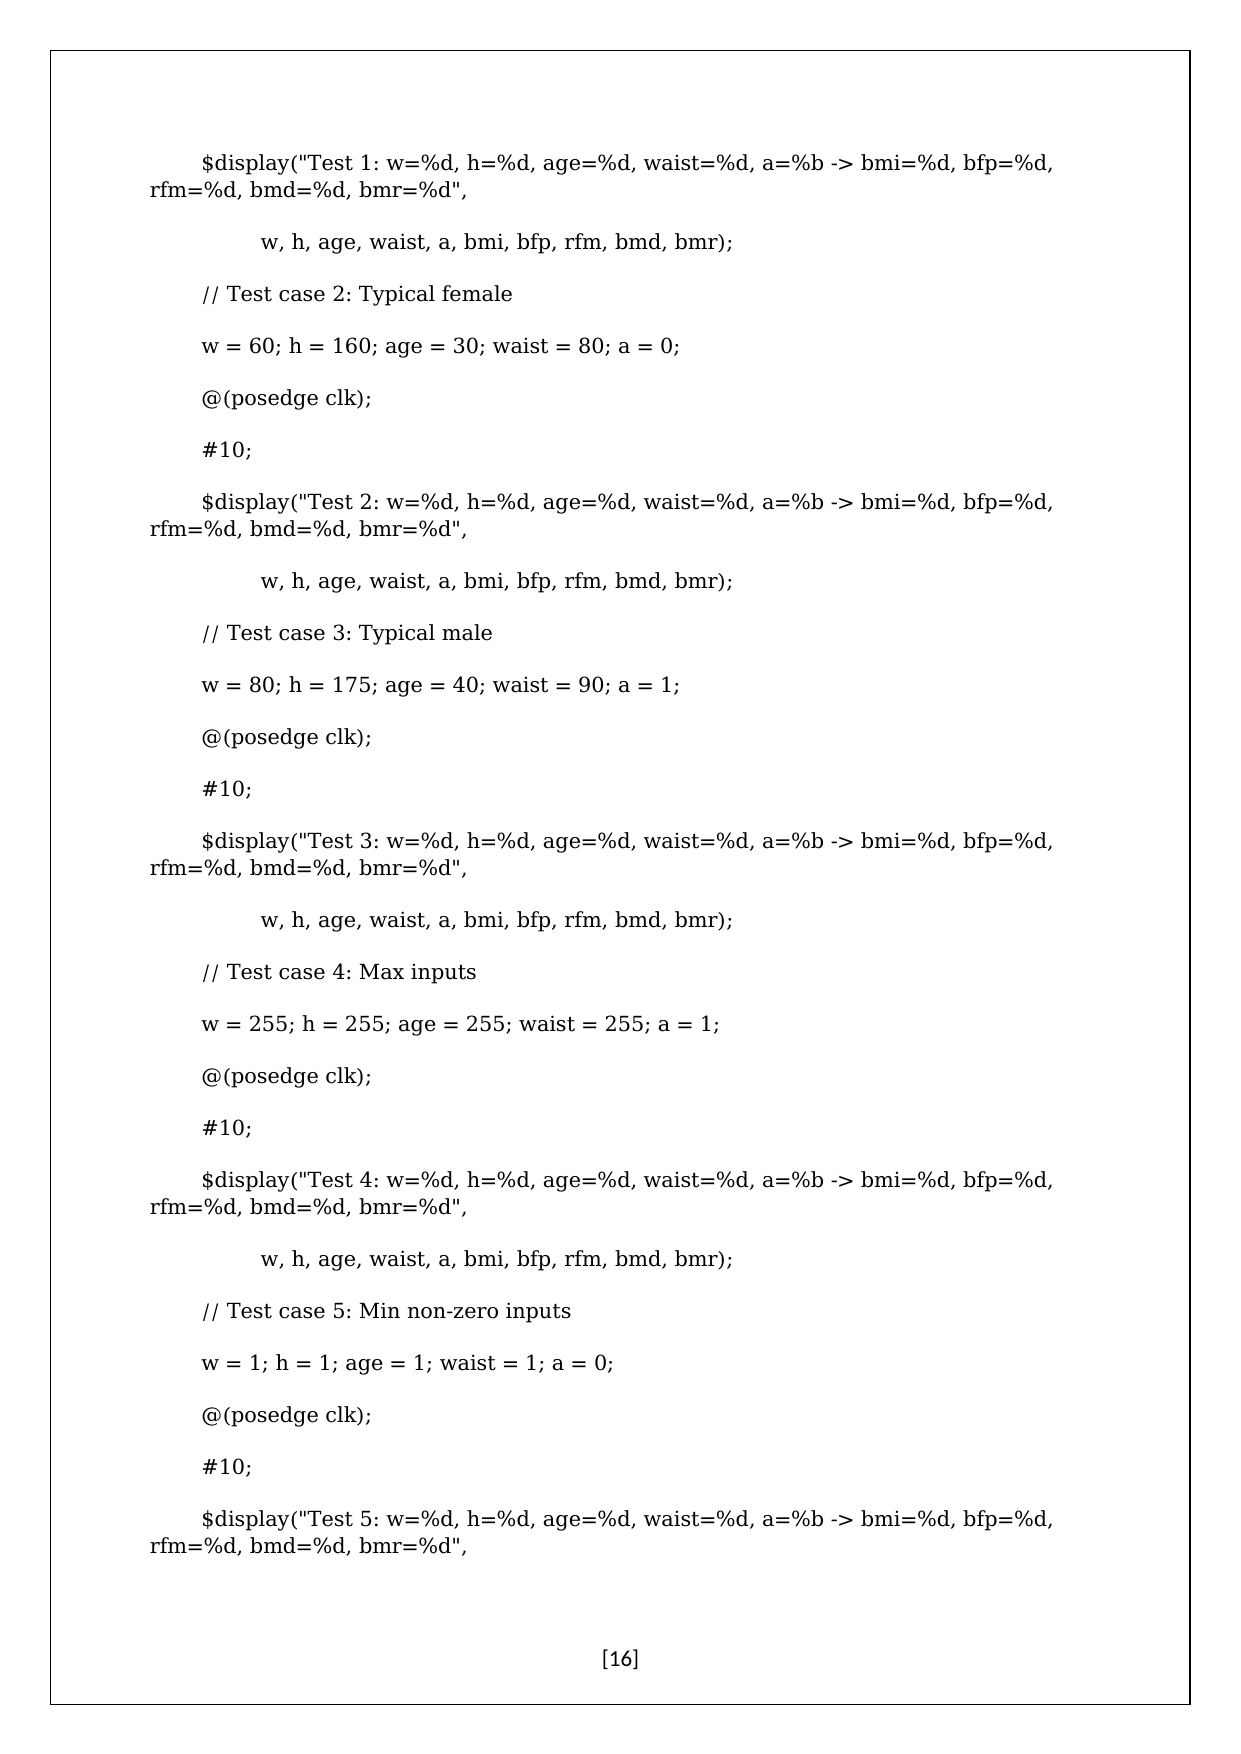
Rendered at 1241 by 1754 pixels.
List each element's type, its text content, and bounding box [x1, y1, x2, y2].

text w, h, age, waist, a, bmi, bfp, rfm, bmd, bmr); [148, 1246, 1101, 1271]
text $display("Test 2: w=%d, h=%d, age=%d, waist=%d, a=%b -> bmi=%d, bfp=%d, rfm=%d, bmd=%d, bmr=%d", [148, 489, 1101, 541]
text @(posedge clk); [148, 1401, 1101, 1426]
text #10; [148, 776, 1101, 801]
text w = 80; h = 175; age = 40; waist = 90; a = 1; [148, 672, 1101, 697]
text $display("Test 5: w=%d, h=%d, age=%d, waist=%d, a=%b -> bmi=%d, bfp=%d, rfm=%d, bmd=%d, bmr=%d", [148, 1505, 1101, 1557]
text $display("Test 1: w=%d, h=%d, age=%d, waist=%d, a=%b -> bmi=%d, bfp=%d, rfm=%d, bmd=%d, bmr=%d", [148, 150, 1101, 202]
text #10; [148, 437, 1101, 462]
text // Test case 3: Typical male [148, 620, 1101, 645]
text @(posedge clk); [148, 385, 1101, 410]
text w = 1; h = 1; age = 1; waist = 1; a = 0; [148, 1349, 1101, 1374]
text #10; [148, 1114, 1101, 1139]
text @(posedge clk); [148, 1063, 1101, 1088]
text // Test case 4: Max inputs [148, 959, 1101, 984]
text w, h, age, waist, a, bmi, bfp, rfm, bmd, bmr); [148, 568, 1101, 593]
text $display("Test 3: w=%d, h=%d, age=%d, waist=%d, a=%b -> bmi=%d, bfp=%d, rfm=%d, bmd=%d, bmr=%d", [148, 828, 1101, 880]
text $display("Test 4: w=%d, h=%d, age=%d, waist=%d, a=%b -> bmi=%d, bfp=%d, rfm=%d, bmd=%d, bmr=%d", [148, 1167, 1101, 1218]
text #10; [148, 1453, 1101, 1478]
text w, h, age, waist, a, bmi, bfp, rfm, bmd, bmr); [148, 907, 1101, 932]
text // Test case 5: Min non-zero inputs [148, 1297, 1101, 1322]
text w = 60; h = 160; age = 30; waist = 80; a = 0; [148, 333, 1101, 358]
text @(posedge clk); [148, 724, 1101, 749]
text w = 255; h = 255; age = 255; waist = 255; a = 1; [148, 1011, 1101, 1036]
text // Test case 2: Typical female [148, 281, 1101, 306]
text w, h, age, waist, a, bmi, bfp, rfm, bmd, bmr); [148, 229, 1101, 254]
